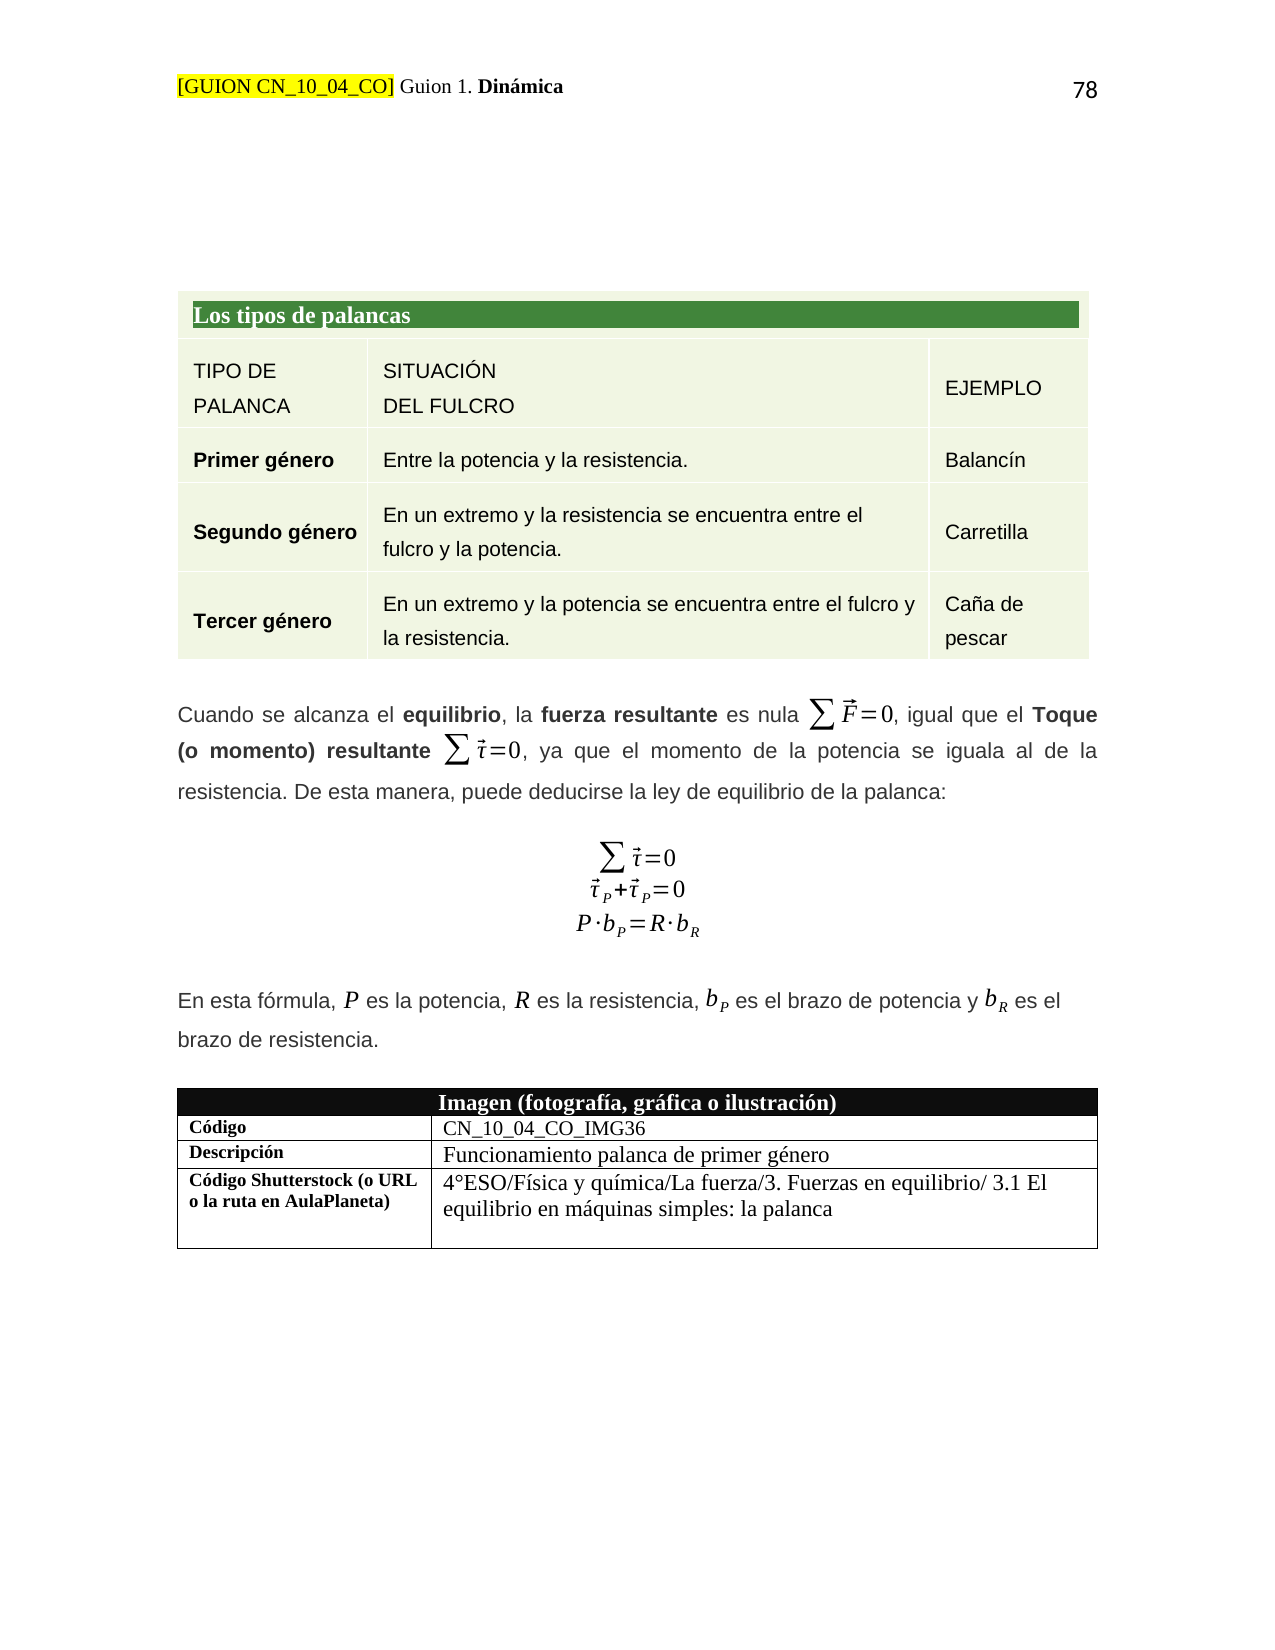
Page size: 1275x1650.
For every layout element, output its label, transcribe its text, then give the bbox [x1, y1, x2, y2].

table_cell EJEMPLO [930, 339, 1088, 427]
table_cell Balancín [930, 428, 1088, 481]
text Cuando se alcanza el equilibrio, la fuerza resultante es nula , igual que el Toque (o momento) resultante , ya que el momento de la potencia se iguala al de la resistencia. De esta manera, puede deducirse la ley de equilibrio de la palanca: [177, 696, 1098, 804]
table_cell SITUACIÓN DEL FULCRO [368, 339, 928, 427]
text En esta fórmula, es la potencia, es la resistencia, es el brazo de potencia y es el brazo de resistencia. [177, 980, 1098, 1052]
table_cell Funcionamiento palanca de primer género [432, 1141, 1097, 1168]
table_cell Tercer género [178, 572, 367, 659]
table_cell TIPO DE PALANCA [178, 339, 367, 427]
table_header Los tipos de palancas [178, 291, 1089, 338]
table_header Imagen (fotografía, gráfica o ilustración) [178, 1089, 1097, 1115]
table_cell Entre la potencia y la resistencia. [368, 428, 928, 481]
table_cell Descripción [178, 1141, 431, 1168]
table_cell Segundo género [178, 483, 367, 571]
table_cell En un extremo y la potencia se encuentra entre el fulcro y la resistencia. [368, 572, 928, 659]
table_cell Primer género [178, 428, 367, 481]
table_cell Carretilla [930, 483, 1088, 571]
table_cell Código [178, 1116, 431, 1140]
table_cell CN_10_04_CO_IMG36 [432, 1116, 1097, 1140]
table_cell Caña de pescar [930, 572, 1089, 659]
table_cell En un extremo y la resistencia se encuentra entre el fulcro y la potencia. [368, 483, 928, 571]
table_cell 4°ESO/Física y química/La fuerza/3. Fuerzas en equilibrio/ 3.1 El equilibrio en máquinas simples: la palanca [432, 1169, 1097, 1248]
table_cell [178, 1169, 431, 1248]
